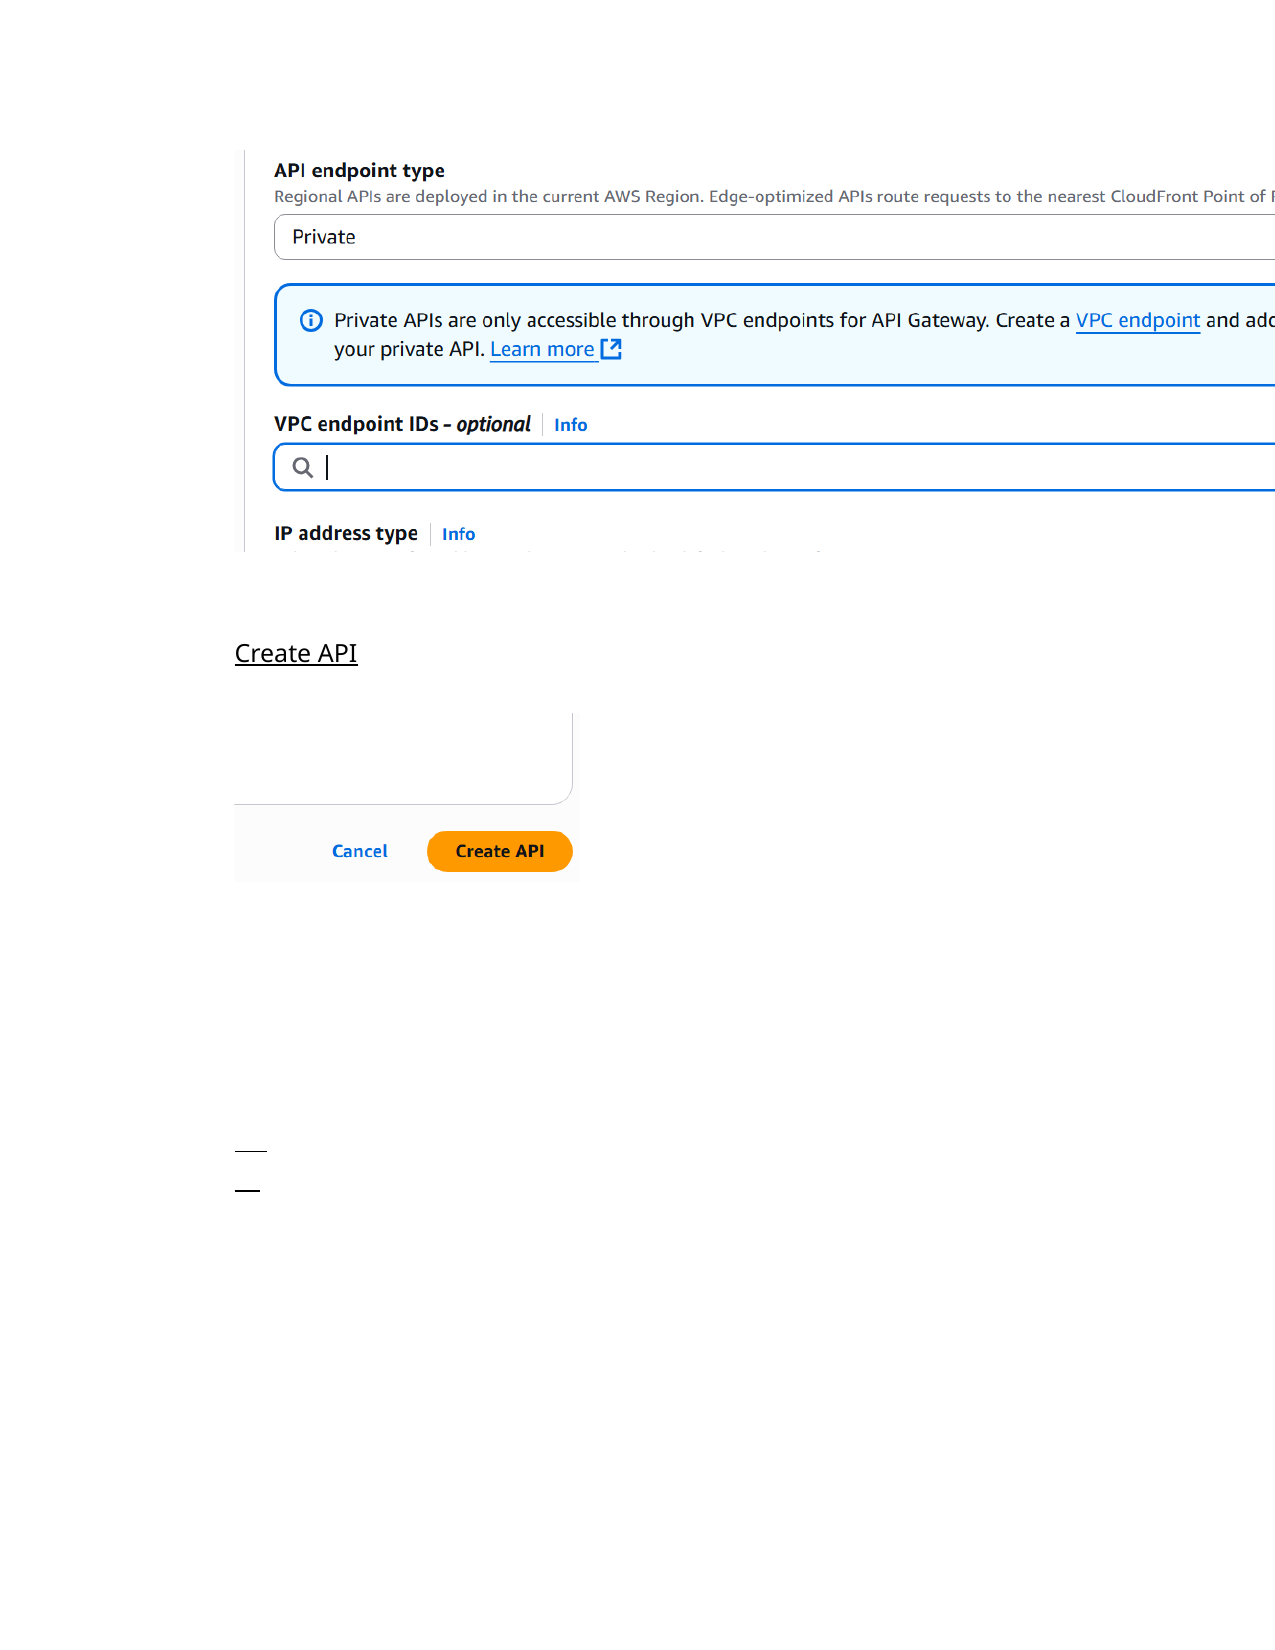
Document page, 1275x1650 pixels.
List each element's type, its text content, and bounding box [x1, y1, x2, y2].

list Create API [234, 636, 1125, 669]
picture [234, 713, 581, 882]
picture [234, 150, 1275, 552]
